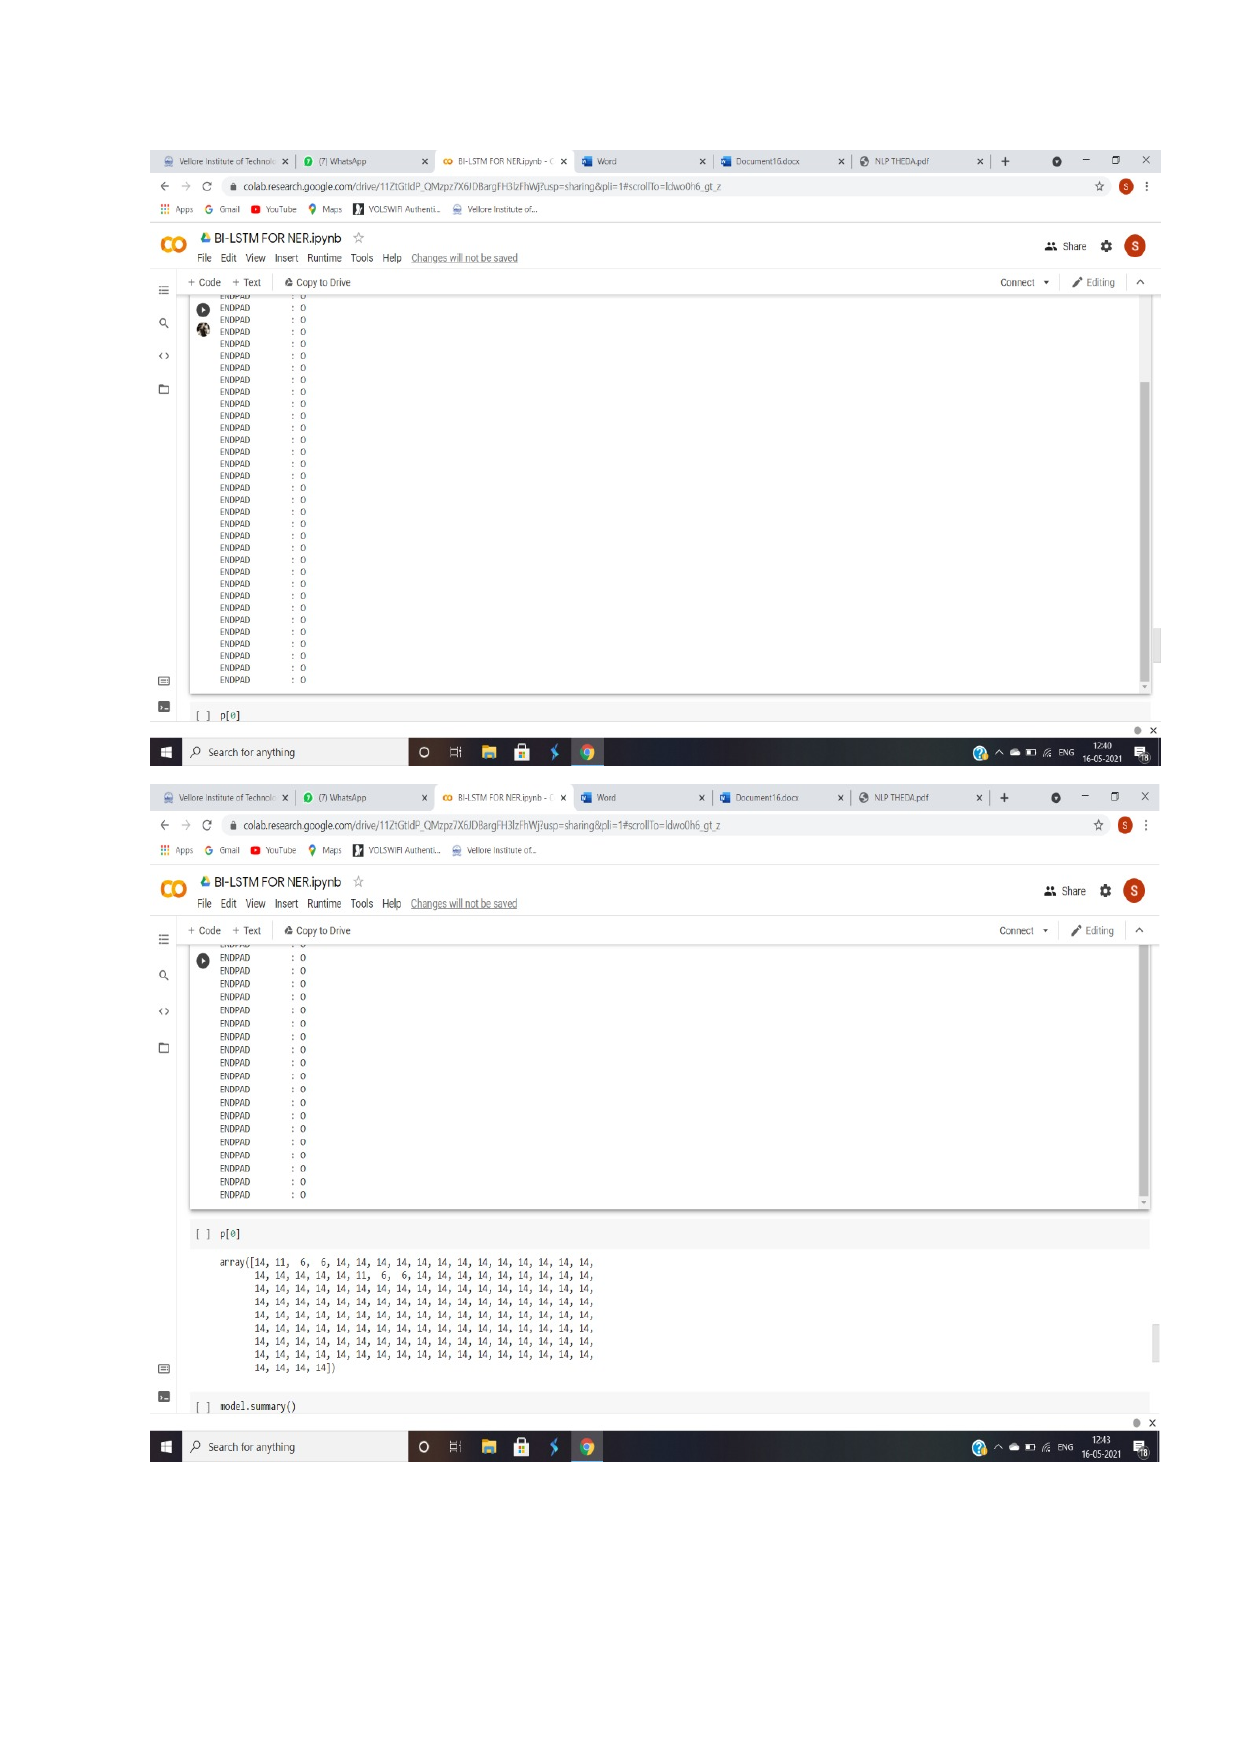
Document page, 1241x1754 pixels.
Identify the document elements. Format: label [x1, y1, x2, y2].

picture [150, 150, 1161, 766]
picture [150, 784, 1160, 1462]
